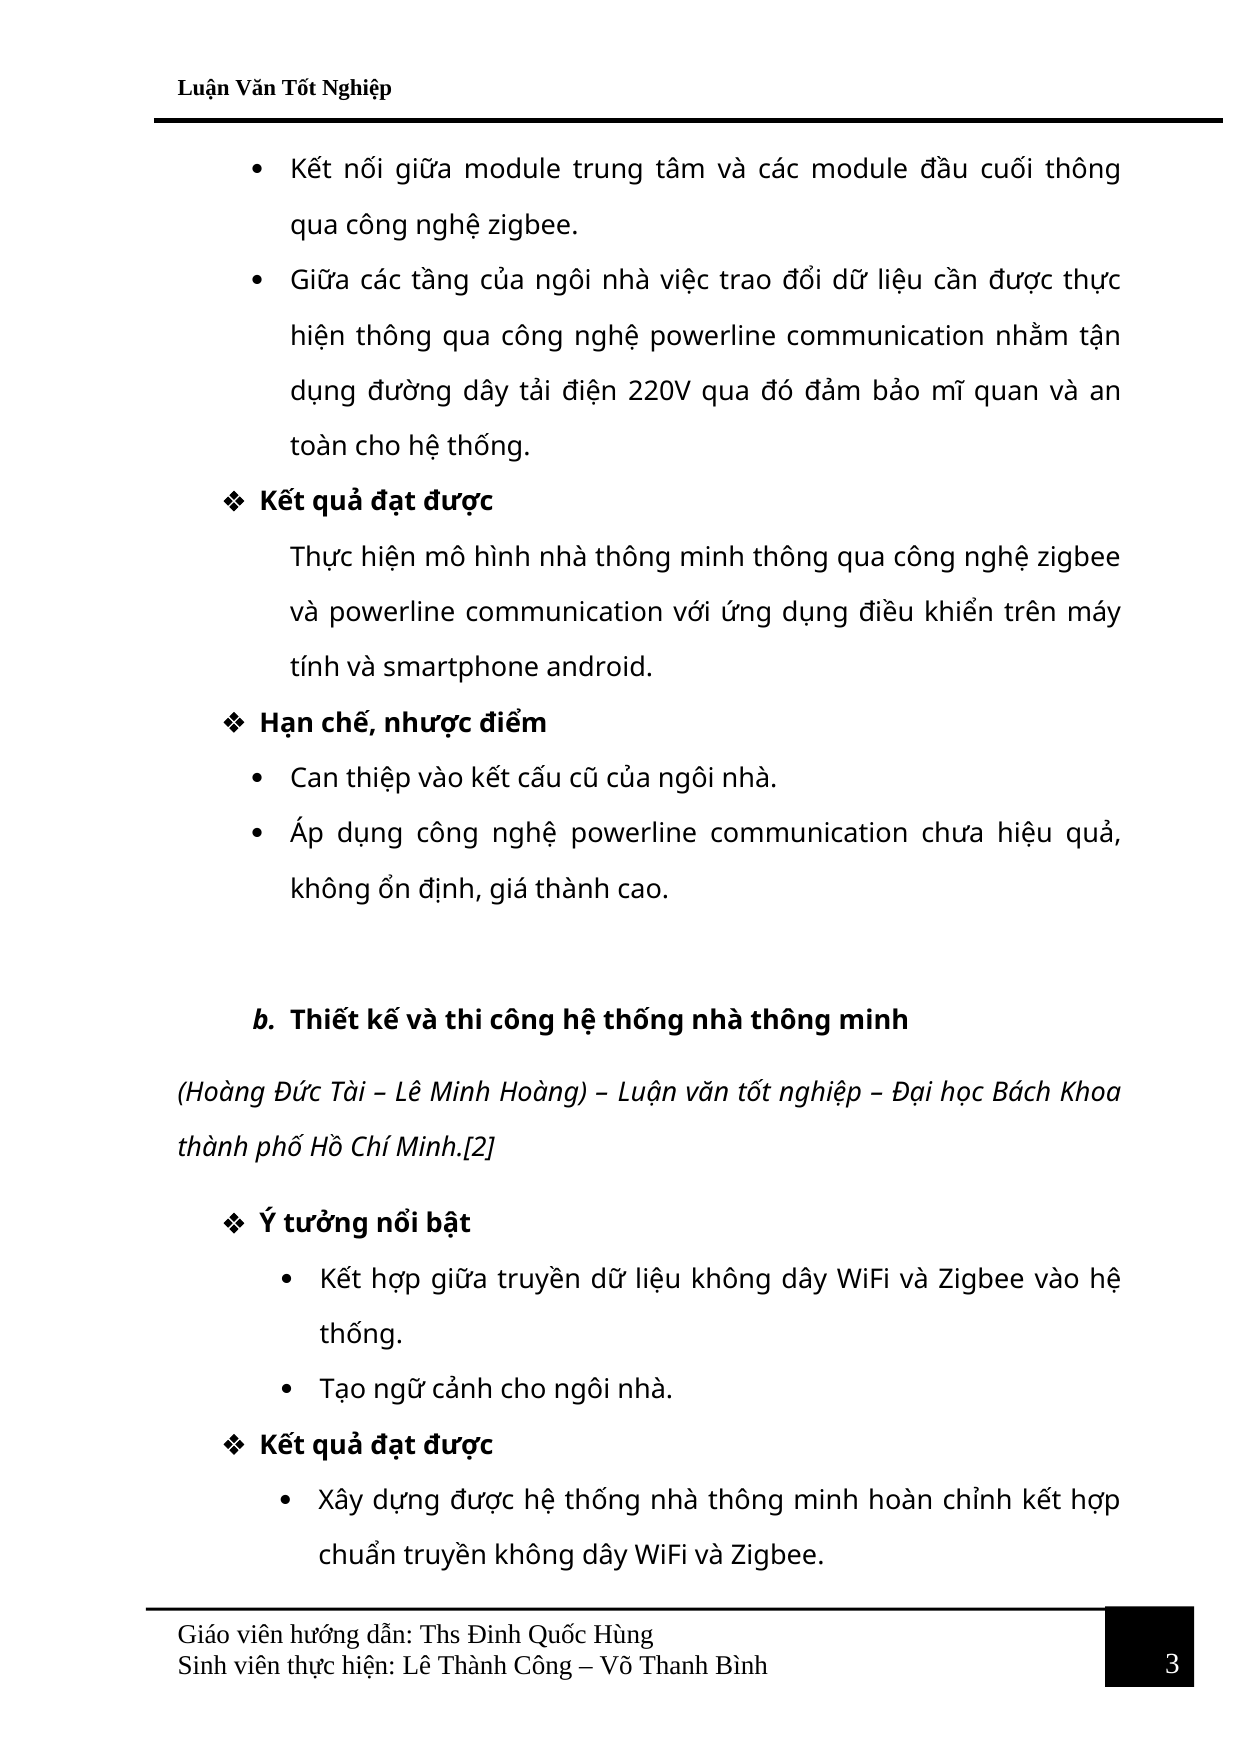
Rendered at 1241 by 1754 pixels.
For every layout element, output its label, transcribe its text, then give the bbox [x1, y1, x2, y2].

list Kết nối giữa module trung tâm và các module đầu cuối thông qua công nghệ zigbee. [252, 150, 1122, 242]
list Tạo ngữ cảnh cho ngôi nhà. [282, 1370, 1122, 1407]
list Áp dụng công nghệ powerline communication chưa hiệu quả, không ổn định, giá thành cao. [252, 814, 1122, 906]
list Giữa các tầng của ngôi nhà việc trao đổi dữ liệu cần được thực hiện thông qua công nghệ powerline communication nhằm tận dụng đường dây tải điện 220V qua đó đảm bảo mĩ quan và an toàn cho hệ thống. [252, 261, 1122, 463]
list Hạn chế, nhược điểm [222, 703, 1122, 740]
list Kết quả đạt được [222, 1425, 1122, 1462]
text (Hoàng Đức Tài – Lê Minh Hoàng) – Luận văn tốt nghiệp – Đại học Bách Khoa thành phố Hồ Chí Minh.[2] [177, 1072, 1122, 1165]
list Xây dựng được hệ thống nhà thông minh hoàn chỉnh kết hợp chuẩn truyền không dây WiFi và Zigbee. [281, 1481, 1122, 1573]
list Ý tưởng nổi bật [222, 1204, 1122, 1241]
list Can thiệp vào kết cấu cũ của ngôi nhà. [252, 758, 1122, 795]
text Thực hiện mô hình nhà thông minh thông qua công nghệ zigbee và powerline communication với ứng dụng điều khiển trên máy tính và smartphone android. [290, 537, 1122, 685]
list Kết quả đạt được [222, 482, 1122, 519]
list Kết hợp giữa truyền dữ liệu không dây WiFi và Zigbee vào hệ thống. [282, 1259, 1122, 1351]
list Thiết kế và thi công hệ thống nhà thông minh [252, 1001, 1122, 1037]
